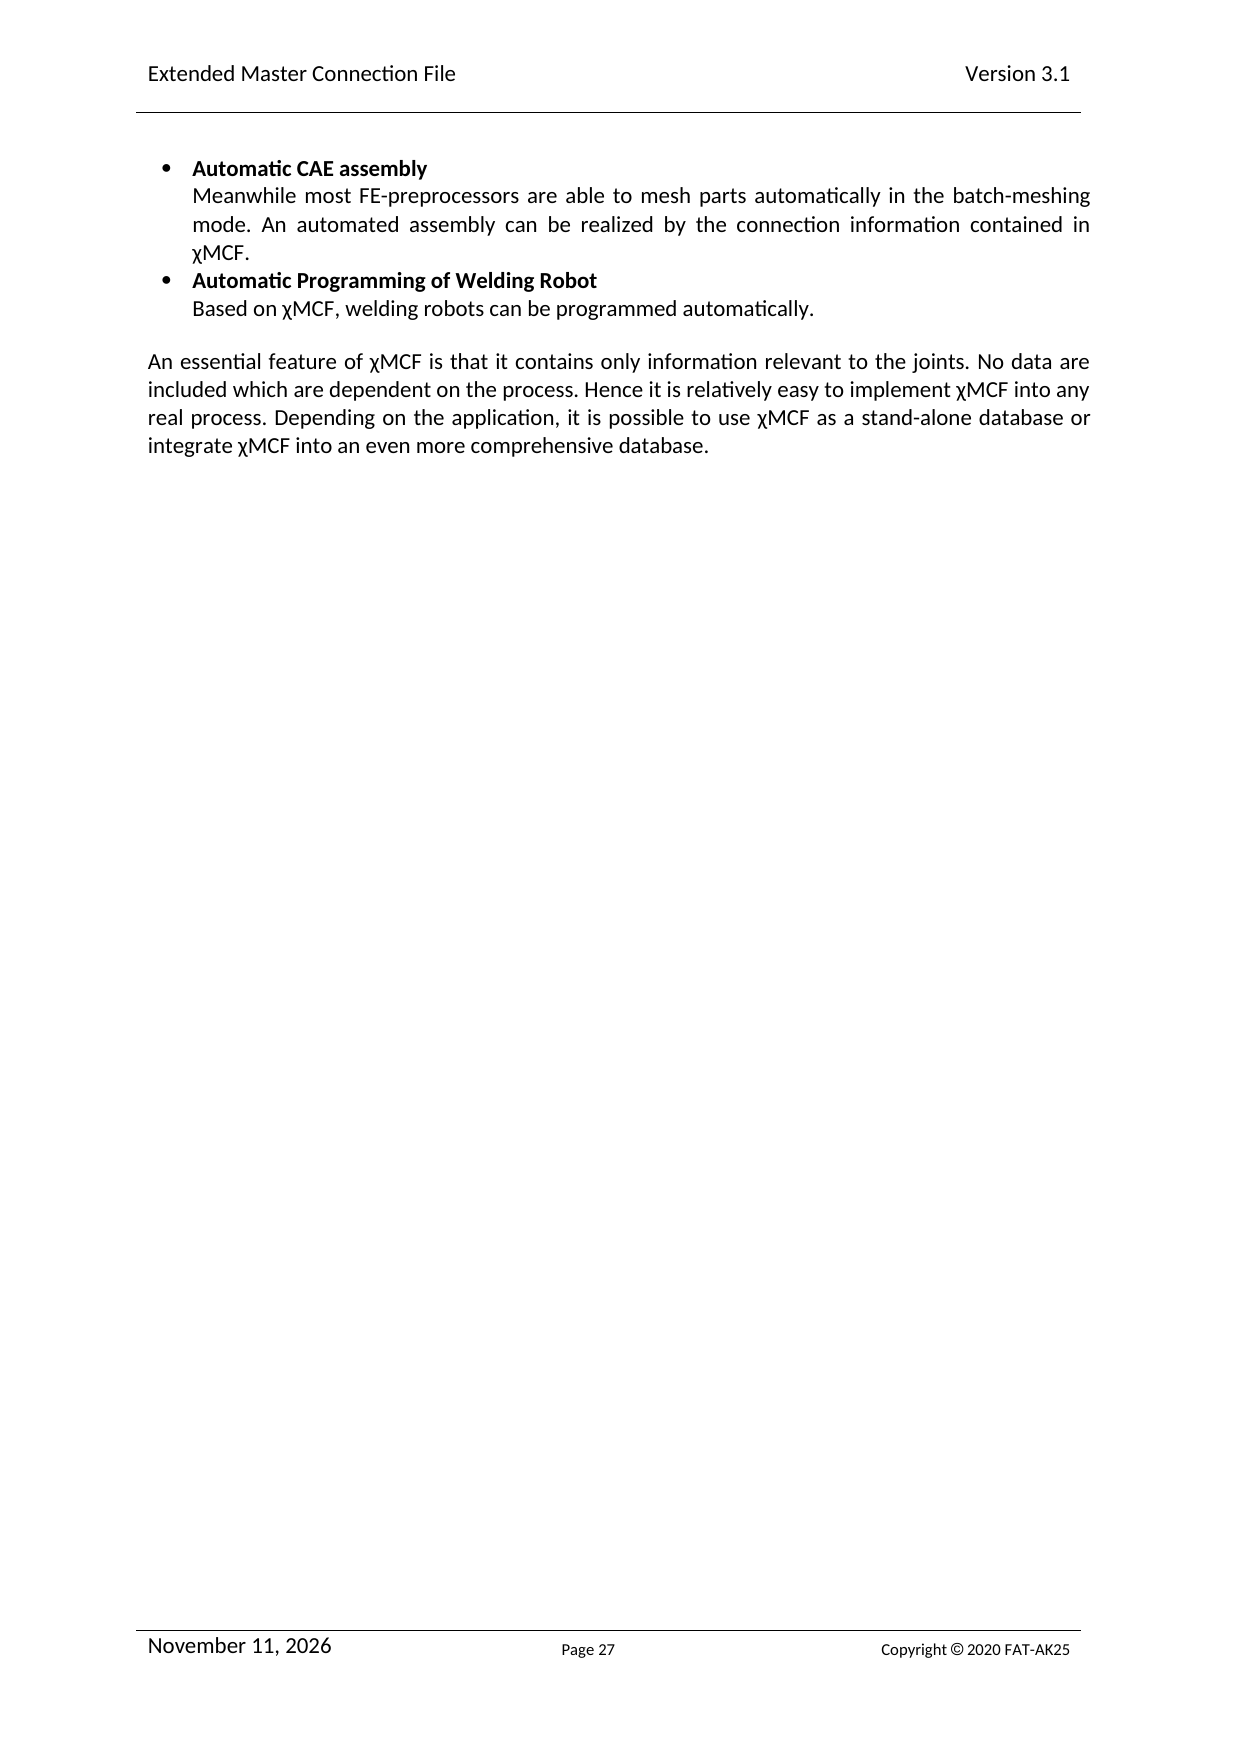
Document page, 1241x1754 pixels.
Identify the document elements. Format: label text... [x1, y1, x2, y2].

list Automatic Programming of Welding Robot [162, 266, 1092, 294]
text An essential feature of χMCF is that it contains only information relevant to the joints. No data are included which are dependent on the process. Hence it is relatively easy to implement χMCF into any real process. Depending on the application, it is possible to use χMCF as a stand-alone database or integrate χMCF into an even more comprehensive database. [148, 347, 1092, 459]
list Automatic CAE assembly [162, 154, 1092, 182]
list Based on χMCF, welding robots can be programmed automatically. [192, 294, 1092, 322]
list Meanwhile most FE-preprocessors are able to mesh parts automatically in the batch-meshing mode. An automated assembly can be realized by the connection information contained in χMCF. [192, 182, 1092, 266]
